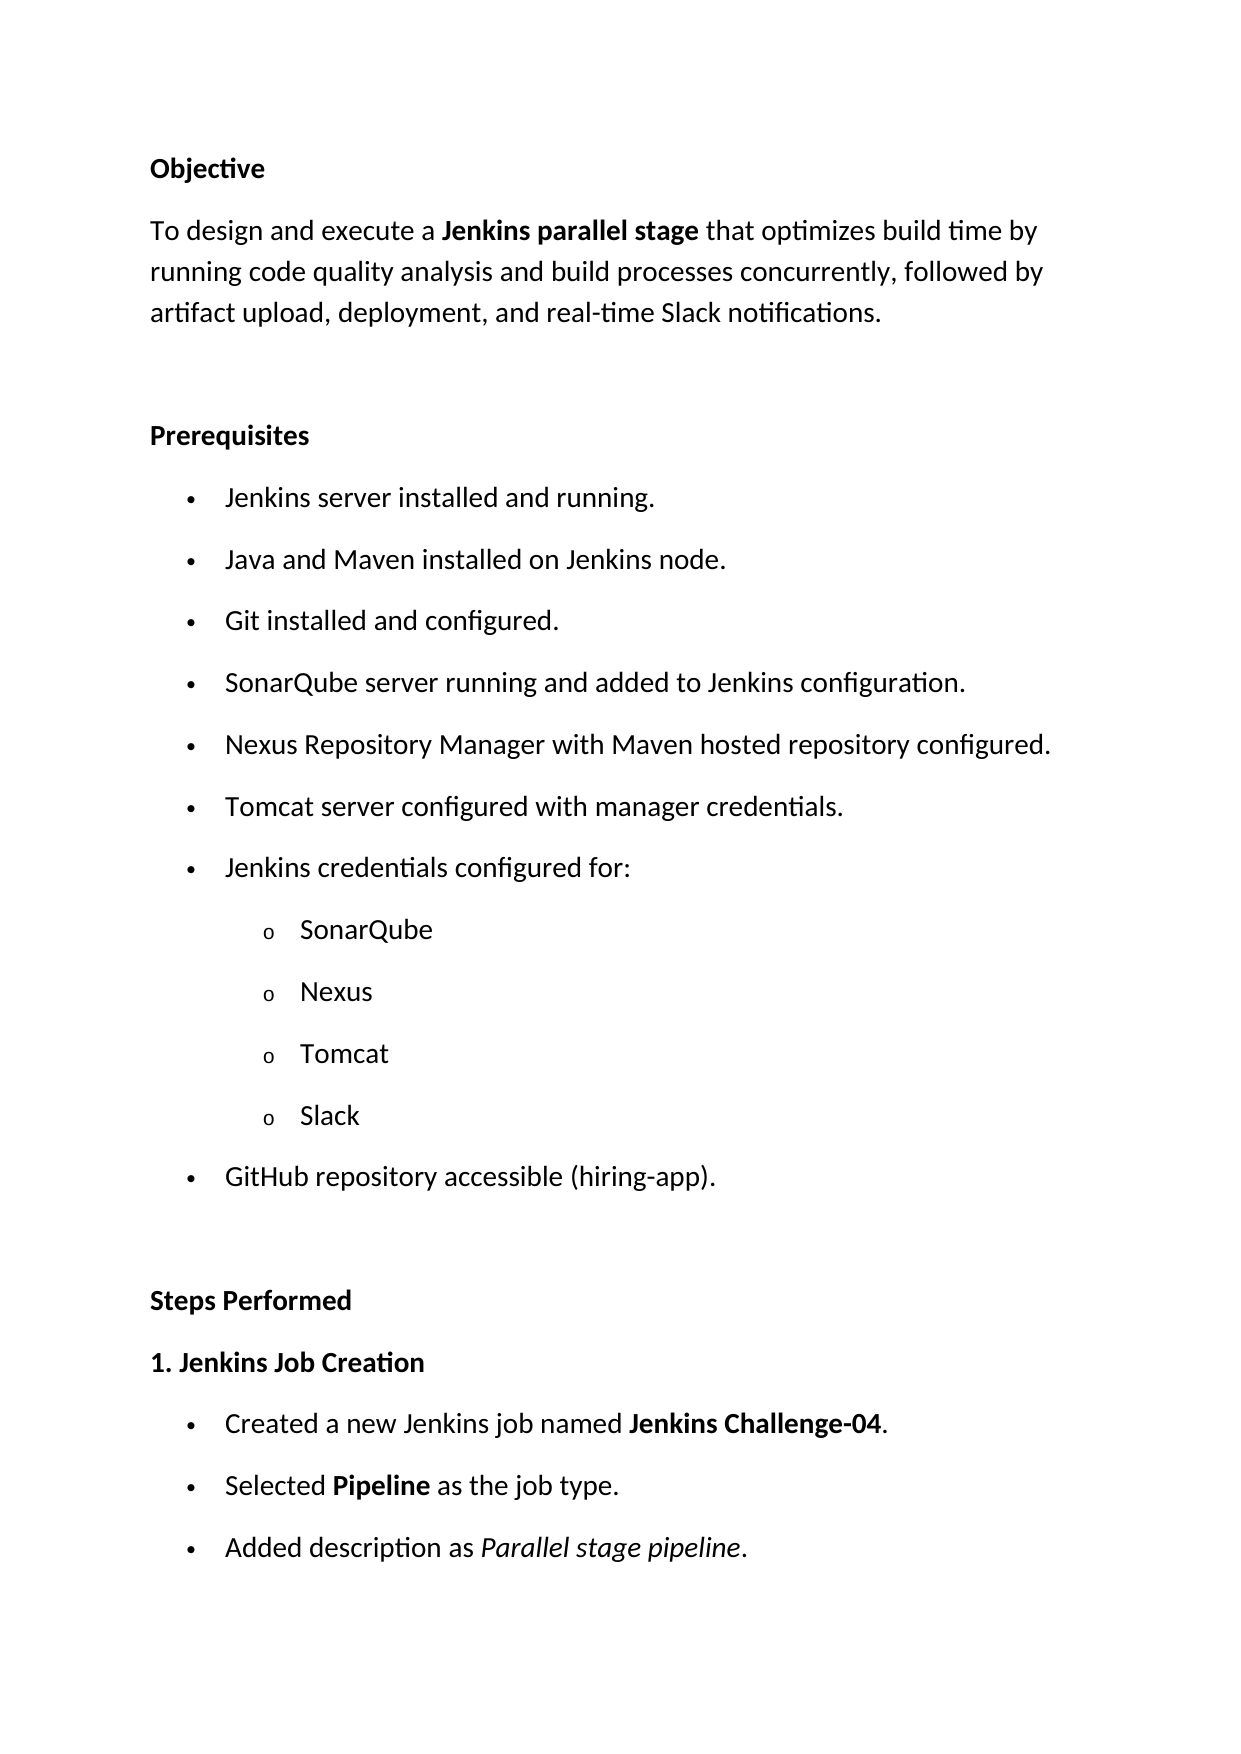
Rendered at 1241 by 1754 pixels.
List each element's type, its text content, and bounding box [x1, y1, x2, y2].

text Steps Performed [150, 1282, 1090, 1318]
list Java and Maven installed on Jenkins node. [187, 541, 1090, 576]
list Selected Pipeline as the job type. [187, 1467, 1090, 1503]
list Created a new Jenkins job named Jenkins Challenge-04. [187, 1406, 1090, 1441]
list Nexus Repository Manager with Maven hosted repository configured. [187, 726, 1090, 762]
list SonarQube server running and added to Jenkins configuration. [187, 664, 1090, 700]
list Tomcat [262, 1035, 1090, 1071]
list Tomcat server configured with manager credentials. [187, 788, 1090, 823]
list Nexus [262, 973, 1090, 1009]
text Objective [150, 150, 1090, 186]
list Jenkins credentials configured for: [187, 849, 1090, 885]
text Prerequisites [150, 417, 1090, 453]
list Jenkins server installed and running. [187, 479, 1090, 514]
list Slack [262, 1097, 1090, 1132]
text To design and execute a Jenkins parallel stage that optimizes build time by running code quality analysis and build processes concurrently, followed by artifact upload, deployment, and real-time Slack notifications. [150, 212, 1090, 329]
list Git installed and configured. [187, 602, 1090, 638]
list Added description as Parallel stage pipeline. [187, 1529, 1090, 1565]
text 1. Jenkins Job Creation [150, 1344, 1090, 1379]
list GitHub repository accessible (hiring-app). [187, 1158, 1090, 1194]
list SonarQube [262, 911, 1090, 947]
